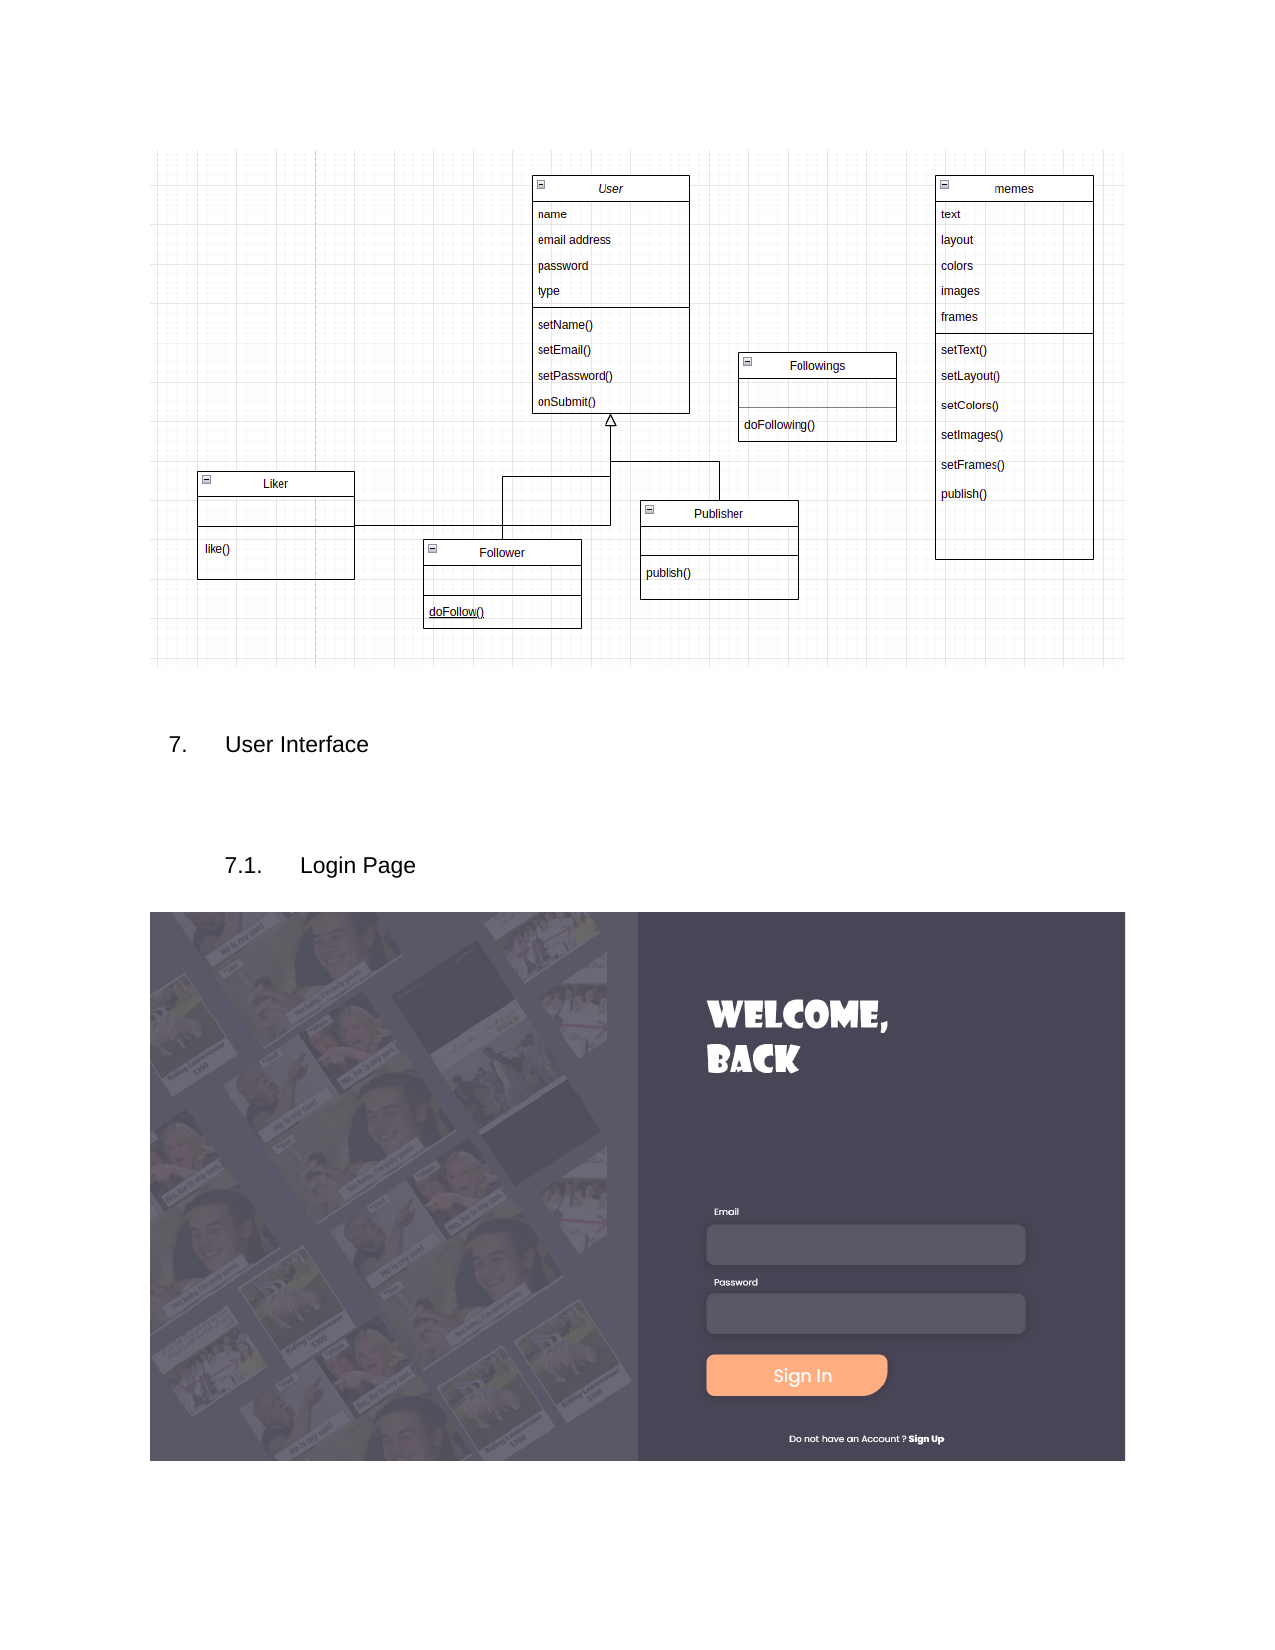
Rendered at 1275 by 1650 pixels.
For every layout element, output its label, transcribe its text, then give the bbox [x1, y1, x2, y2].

list Login Page [262, 852, 1125, 878]
picture [150, 150, 1125, 667]
picture [150, 912, 1125, 1461]
list User Interface [187, 731, 1125, 757]
